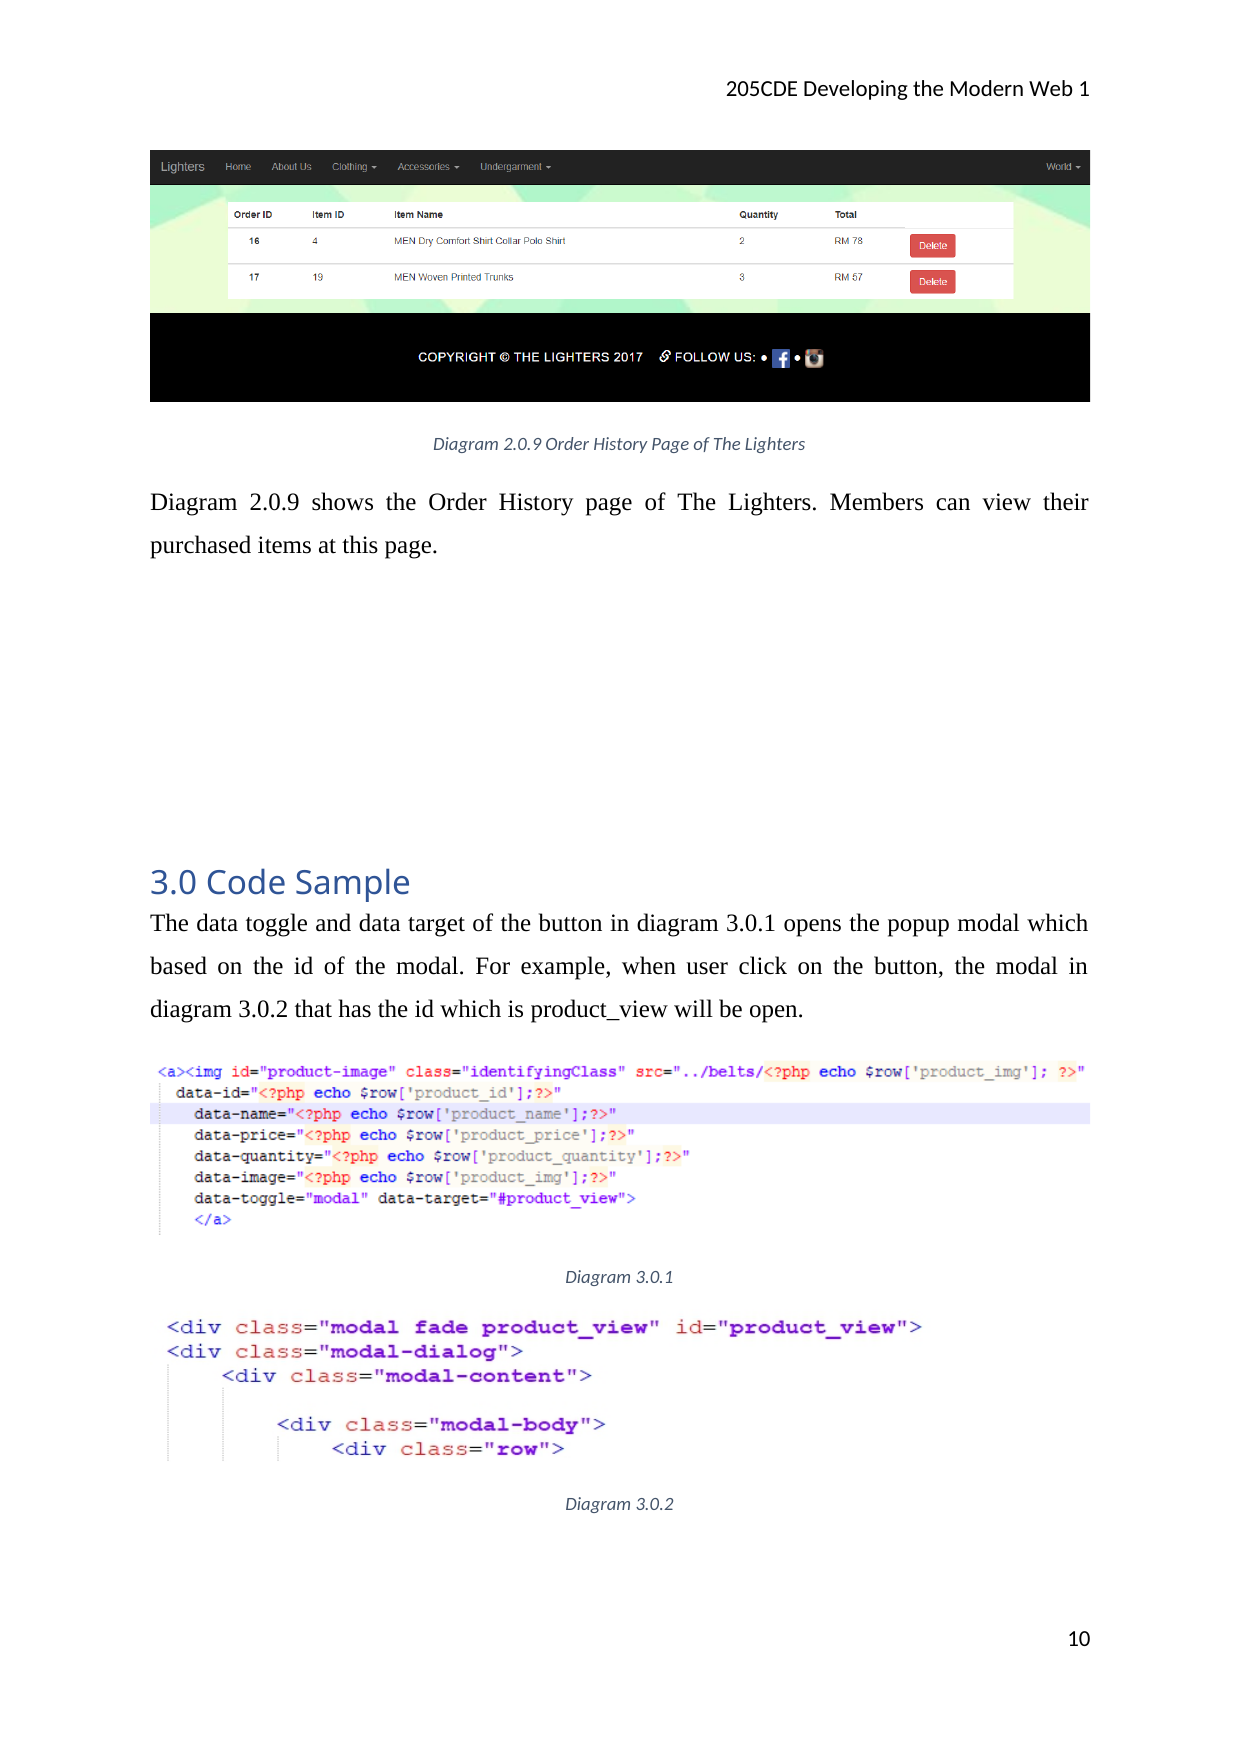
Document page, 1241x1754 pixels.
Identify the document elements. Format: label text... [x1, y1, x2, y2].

picture [150, 150, 1091, 402]
text Diagram 3.0.2 [150, 1492, 1090, 1515]
text The data toggle and data target of the button in diagram 3.0.1 opens the popup modal which based on the id of the modal. For example, when user click on the button, the modal in diagram 3.0.2 that has the id which is product_view will be open. [150, 908, 1090, 1023]
subtitle 3.0 Code Sample [150, 859, 1090, 904]
text Diagram 2.0.9 shows the Order History page of The Lighters. Members can view their purchased items at this page. [150, 487, 1090, 559]
text Diagram 2.0.9 Order History Page of The Lighters [150, 432, 1090, 455]
picture [150, 1054, 1091, 1235]
picture [150, 1309, 1064, 1462]
